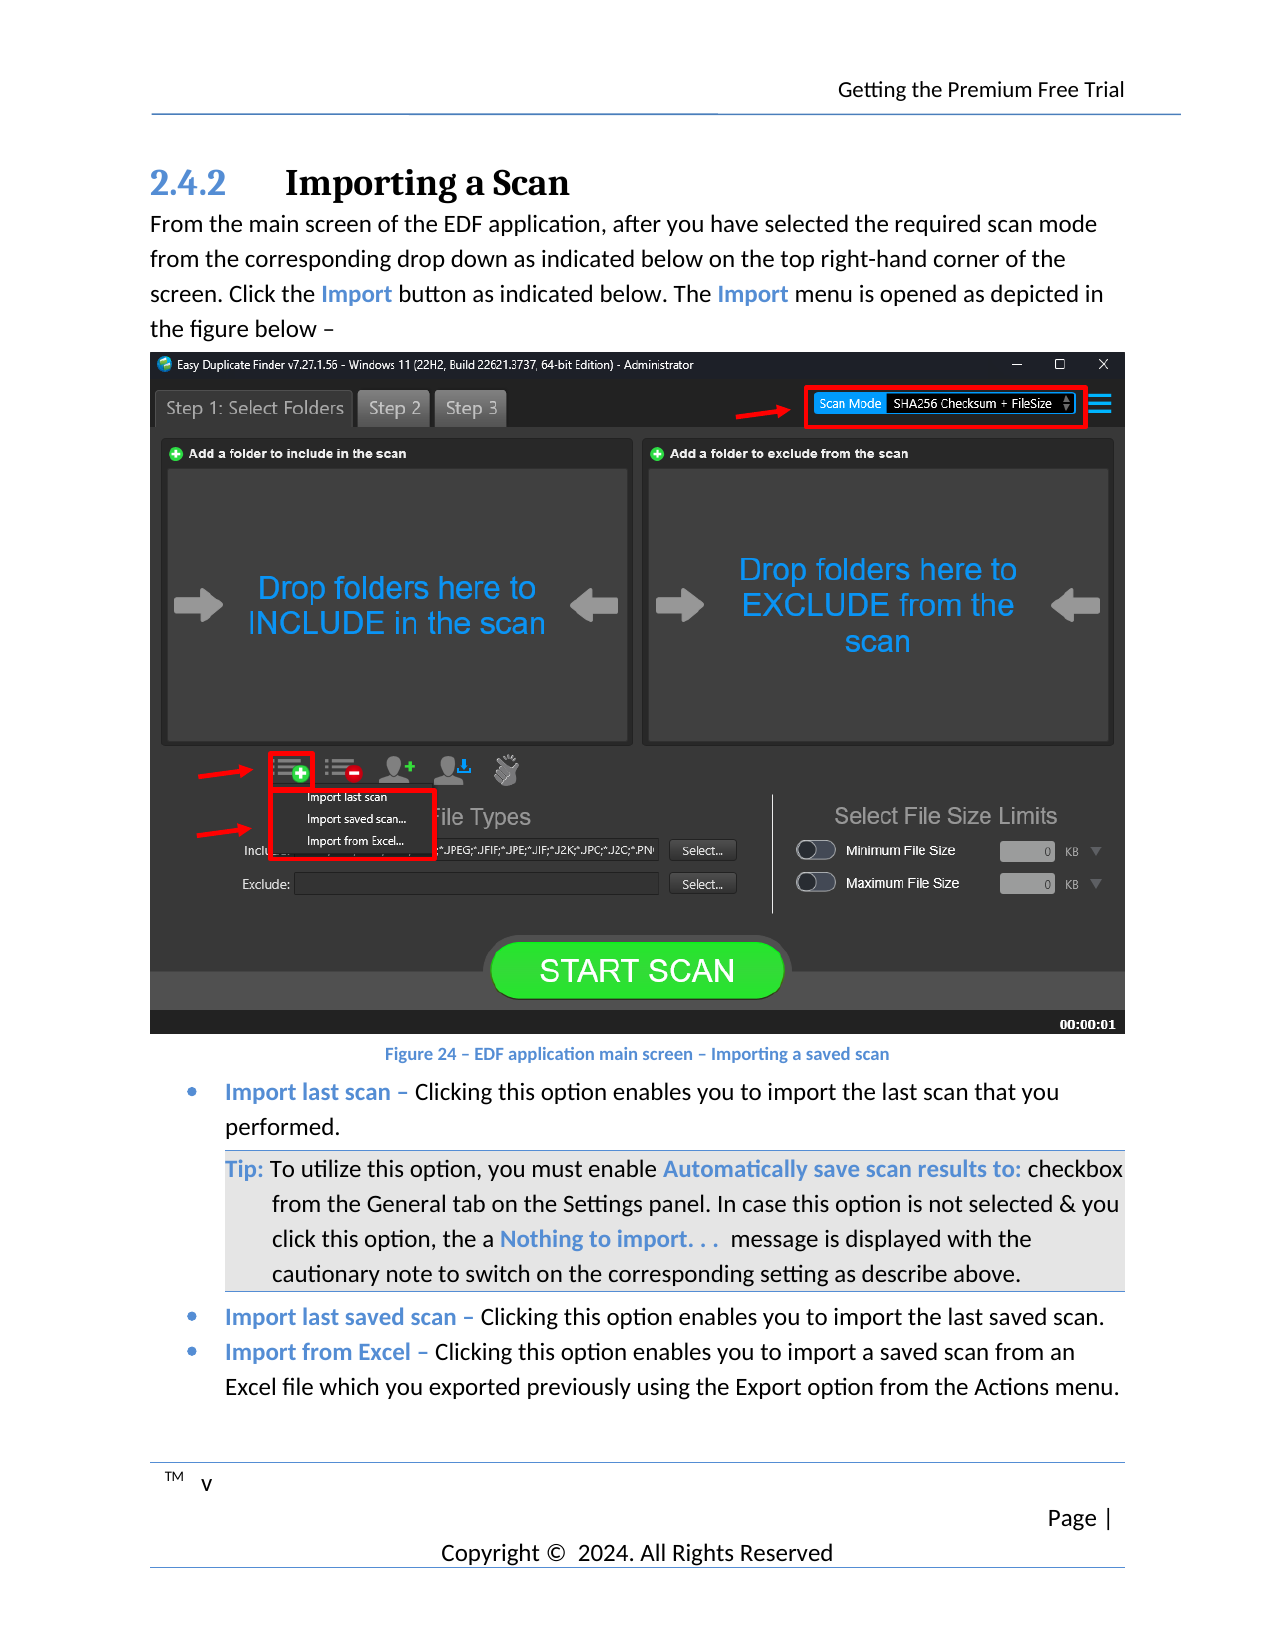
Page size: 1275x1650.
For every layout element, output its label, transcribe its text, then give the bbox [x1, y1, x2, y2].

text Figure 24 – EDF application main screen – Importing a saved scan [150, 1042, 1125, 1065]
subtitle Importing a Scan [150, 161, 1125, 204]
list Import last saved scan – Clicking this option enables you to import the last saved scan. [187, 1301, 1125, 1331]
text From the main screen of the EDF application, after you have selected the required scan mode from the corresponding drop down as indicated below on the top right-hand corner of the screen. Click the Import button as indicated below. The Import menu is opened as depicted in the figure below – [150, 208, 1125, 344]
picture [150, 352, 1125, 1034]
list Import from Excel – Clicking this option enables you to import a saved scan from an Excel file which you exported previously using the Export option from the Actions menu. [187, 1336, 1125, 1401]
text Tip: To utilize this option, you must enable Automatically save scan results to: checkbox from the General tab on the Settings panel. In case this option is not selected & you click this option, the a Nothing to import. . . message is displayed with the cautionary note to switch on the corresponding setting as describe above. [225, 1151, 1125, 1291]
list Import last scan – Clicking this option enables you to import the last scan that you performed. [187, 1076, 1125, 1142]
